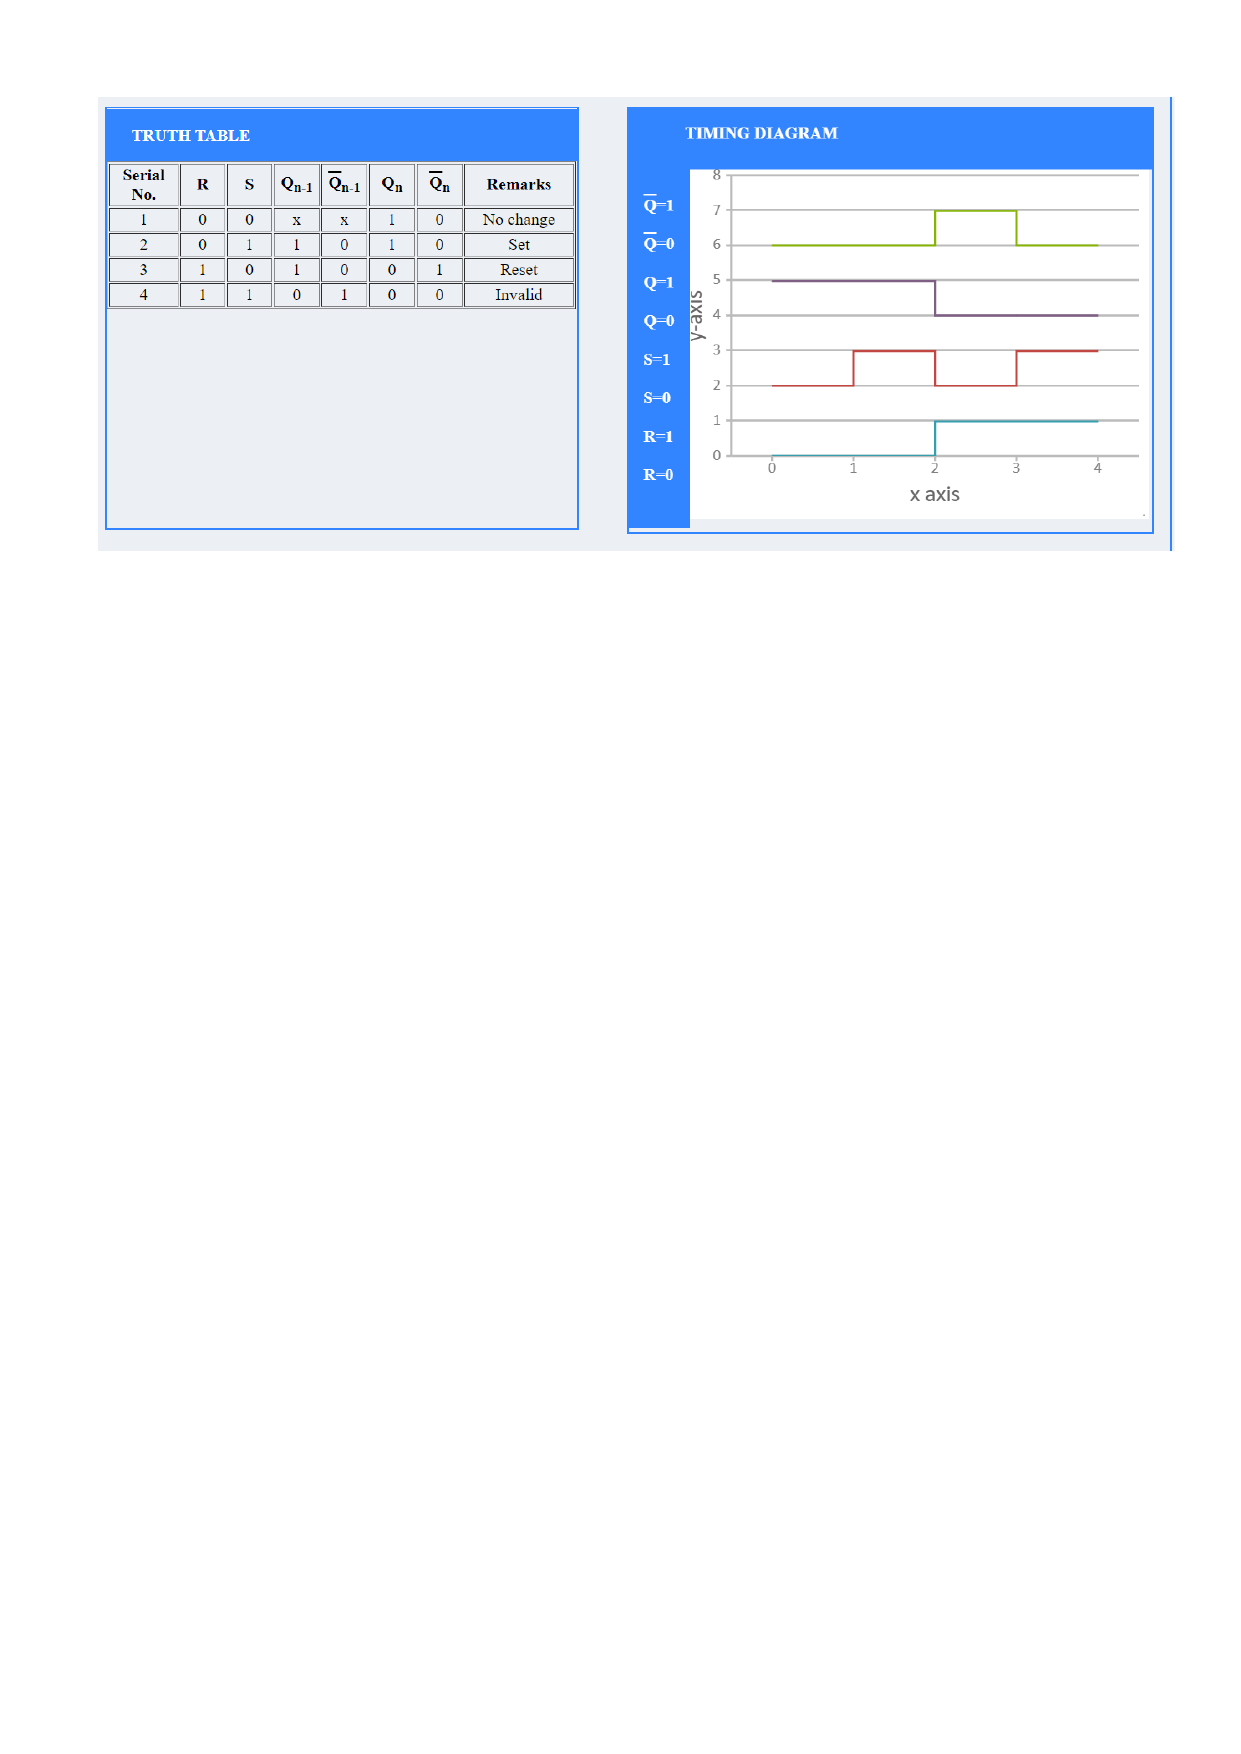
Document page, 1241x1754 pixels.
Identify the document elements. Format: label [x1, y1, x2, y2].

picture [97, 97, 1175, 551]
